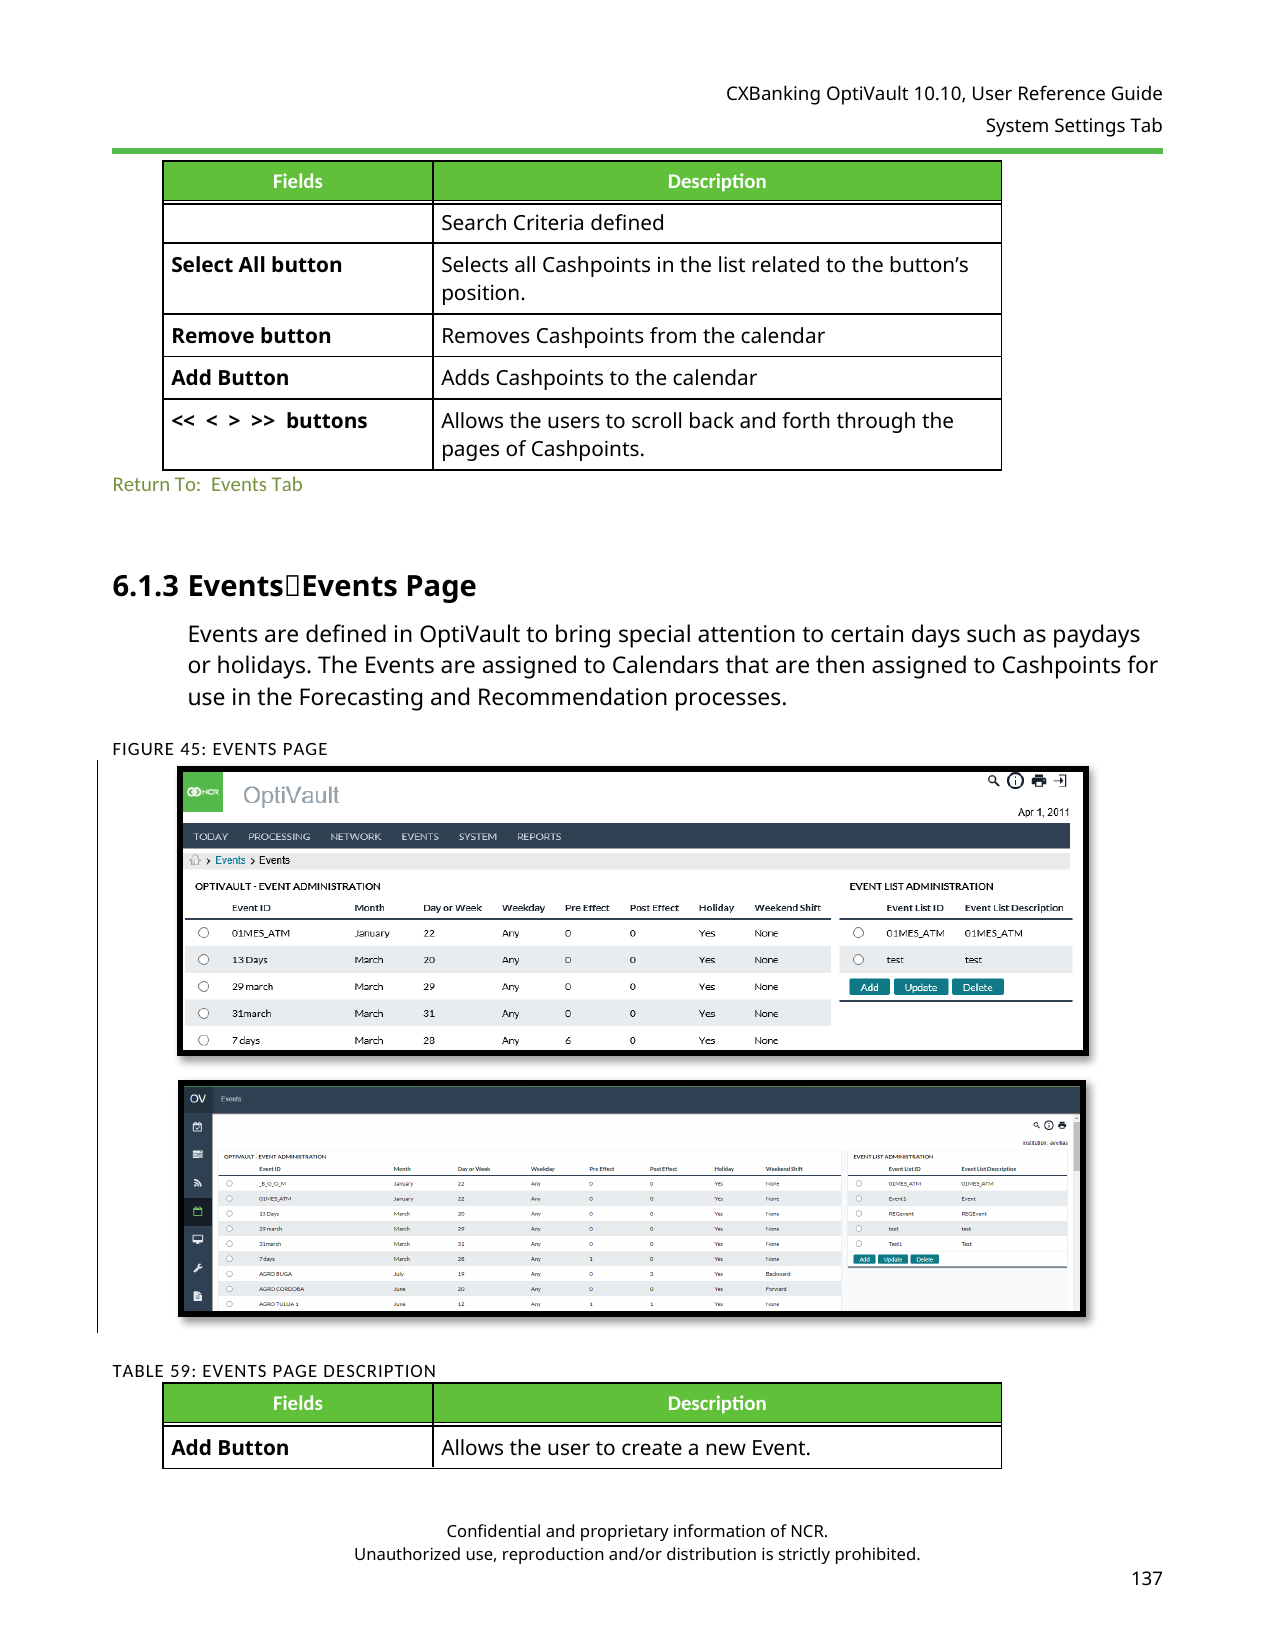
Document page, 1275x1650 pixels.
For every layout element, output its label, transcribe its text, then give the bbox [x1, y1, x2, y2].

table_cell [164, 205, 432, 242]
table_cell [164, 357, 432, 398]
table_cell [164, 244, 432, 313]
picture [184, 1086, 1080, 1311]
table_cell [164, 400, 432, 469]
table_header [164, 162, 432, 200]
text Return To: Events Tab [112, 471, 1163, 496]
text Events are defined in OptiVault to bring special attention to certain days such as paydays or holidays. The Events are assigned to Calendars that are then assigned to Cashpoints for use in the Forecasting and Recommendation processes. [187, 618, 1163, 712]
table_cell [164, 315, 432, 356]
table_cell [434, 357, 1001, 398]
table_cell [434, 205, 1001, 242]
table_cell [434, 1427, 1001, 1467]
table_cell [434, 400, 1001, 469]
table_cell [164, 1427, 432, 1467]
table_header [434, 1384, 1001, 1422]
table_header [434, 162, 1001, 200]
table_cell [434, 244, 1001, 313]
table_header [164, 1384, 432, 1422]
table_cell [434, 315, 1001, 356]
subtitle EventsEvents Page [112, 566, 1163, 605]
picture [183, 772, 1083, 1050]
